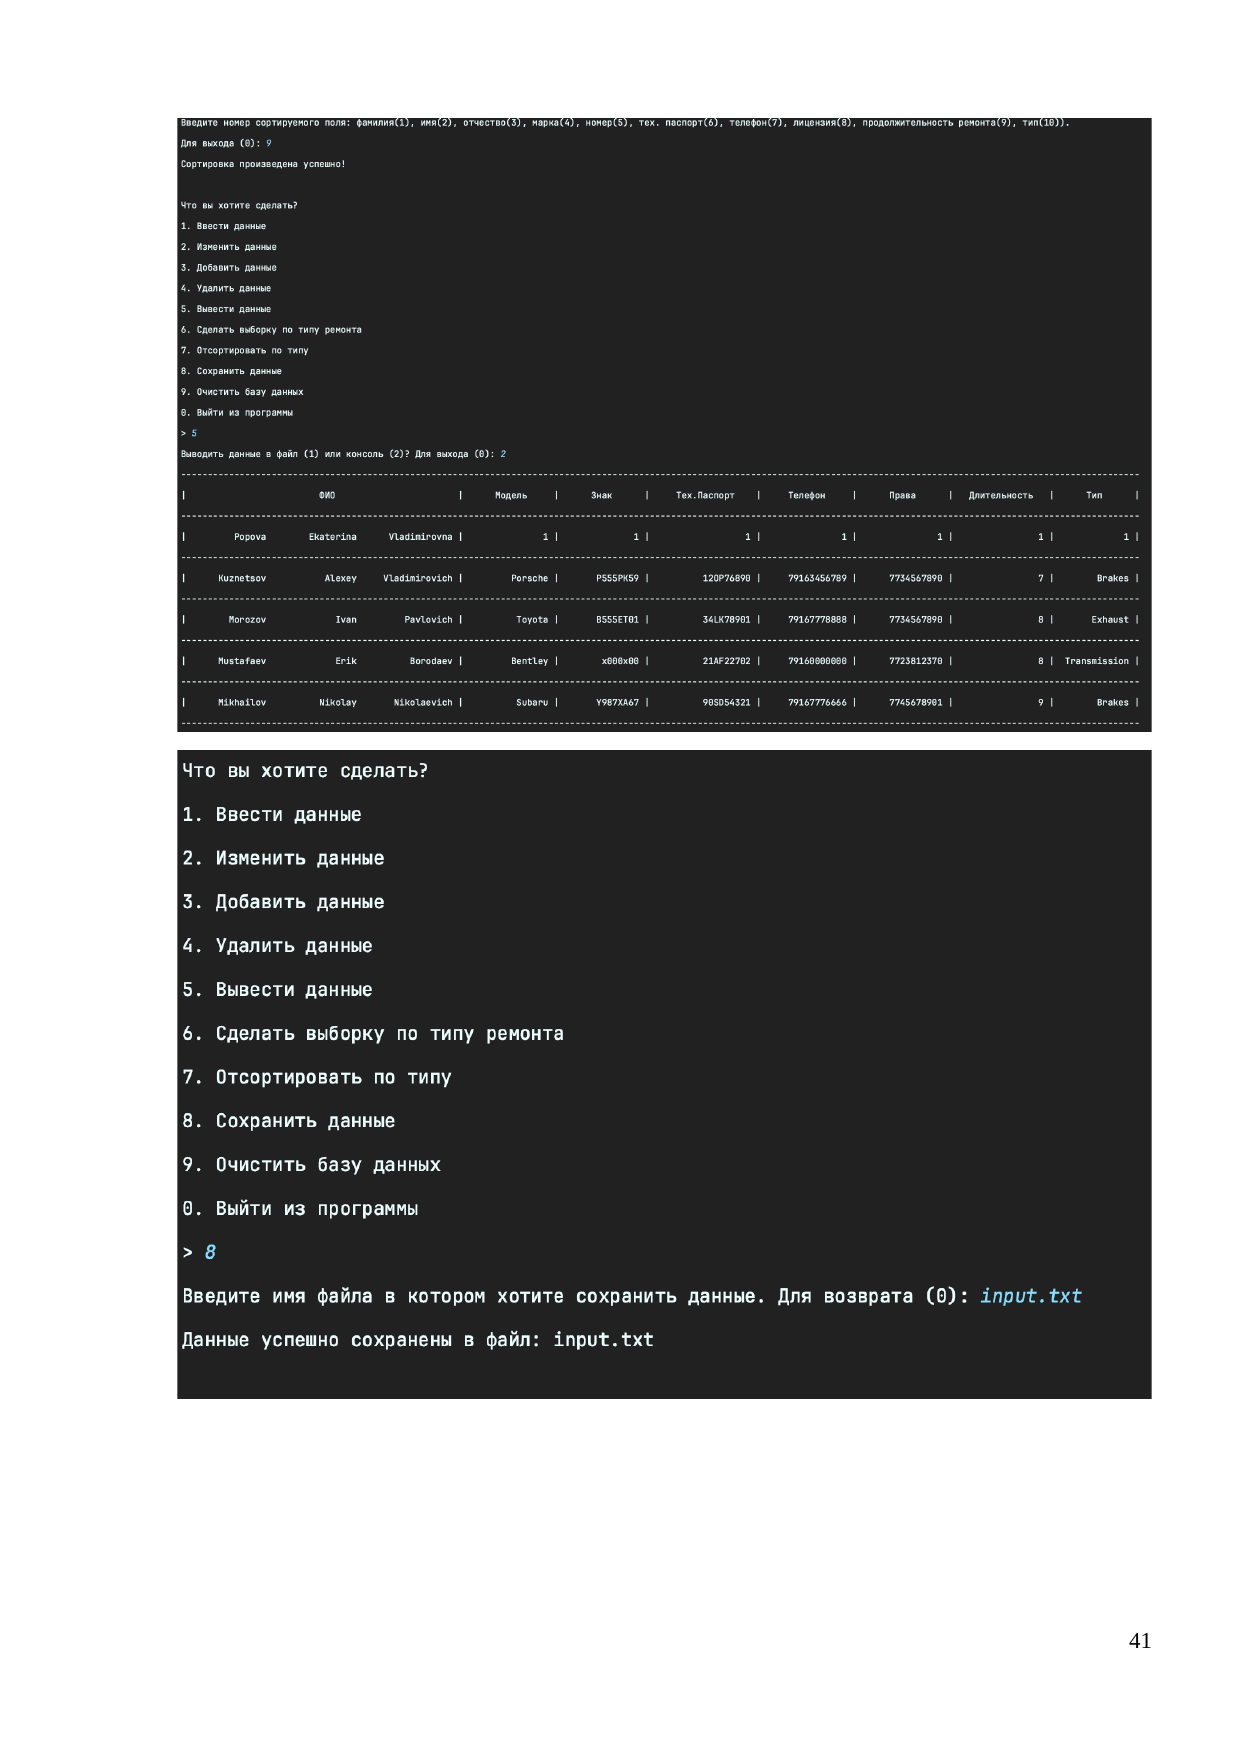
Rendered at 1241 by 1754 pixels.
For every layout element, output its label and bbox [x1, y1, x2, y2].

picture [177, 750, 1152, 1399]
picture [177, 118, 1152, 732]
